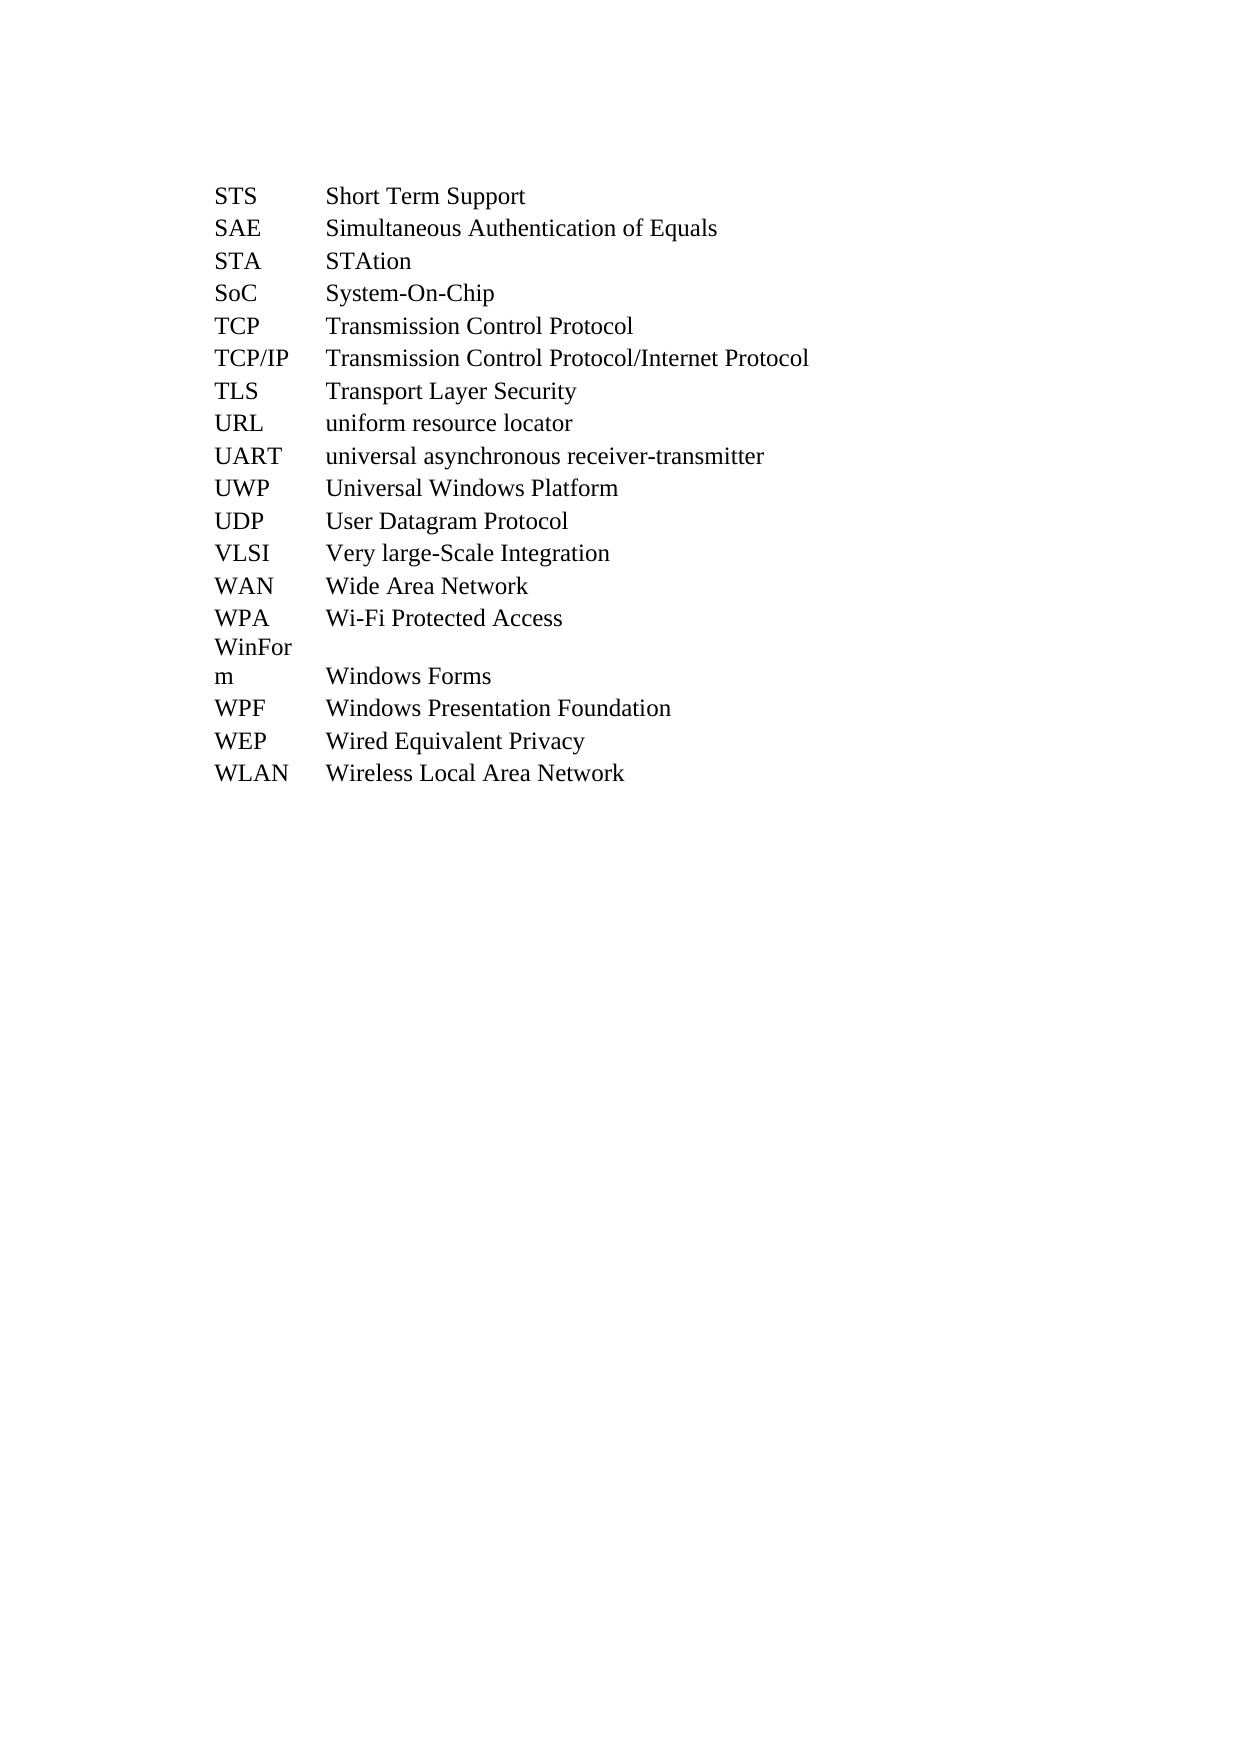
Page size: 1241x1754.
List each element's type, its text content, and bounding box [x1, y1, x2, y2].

table_cell Transmission Control Protocol/Internet Protocol [318, 340, 901, 372]
table_cell Transmission Control Protocol [318, 307, 901, 340]
table_cell Universal Windows Platform [318, 470, 901, 502]
table_cell TCP [207, 307, 318, 340]
table_cell URL [207, 405, 318, 437]
table_cell WPF [207, 690, 318, 722]
table_cell WEP [207, 722, 318, 755]
table_cell System-On-Chip [318, 275, 901, 307]
table_cell STA [207, 242, 318, 275]
table_cell User Datagram Protocol [318, 502, 901, 535]
table_cell Transport Layer Security [318, 372, 901, 405]
table_cell UDP [207, 502, 318, 535]
table_cell SAE [207, 210, 318, 242]
table_cell uniform resource locator [318, 405, 901, 437]
table_cell STAtion [318, 242, 901, 275]
table_cell Windows Presentation Foundation [318, 690, 901, 722]
table_cell UART [207, 437, 318, 470]
table_cell Wireless Local Area Network [318, 755, 901, 787]
table_cell Wired Equivalent Privacy [318, 722, 901, 755]
table_cell VLSI [207, 535, 318, 567]
table_cell STS [207, 177, 318, 210]
table_cell TCP/IP [207, 340, 318, 372]
table_cell WPA [207, 600, 318, 632]
table_cell WLAN [207, 755, 318, 787]
table_cell Wi-Fi Protected Access [318, 600, 901, 632]
table_cell Very large-Scale Integration [318, 535, 901, 567]
table_cell Windows Forms [318, 632, 901, 690]
table_cell UWP [207, 470, 318, 502]
table_cell Simultaneous Authentication of Equals [318, 210, 901, 242]
table_cell SoC [207, 275, 318, 307]
table_cell WinForm [207, 632, 318, 690]
table_cell universal asynchronous receiver-transmitter [318, 437, 901, 470]
table_cell TLS [207, 372, 318, 405]
table_cell Wide Area Network [318, 567, 901, 600]
table_cell WAN [207, 567, 318, 600]
table_cell Short Term Support [318, 177, 901, 210]
